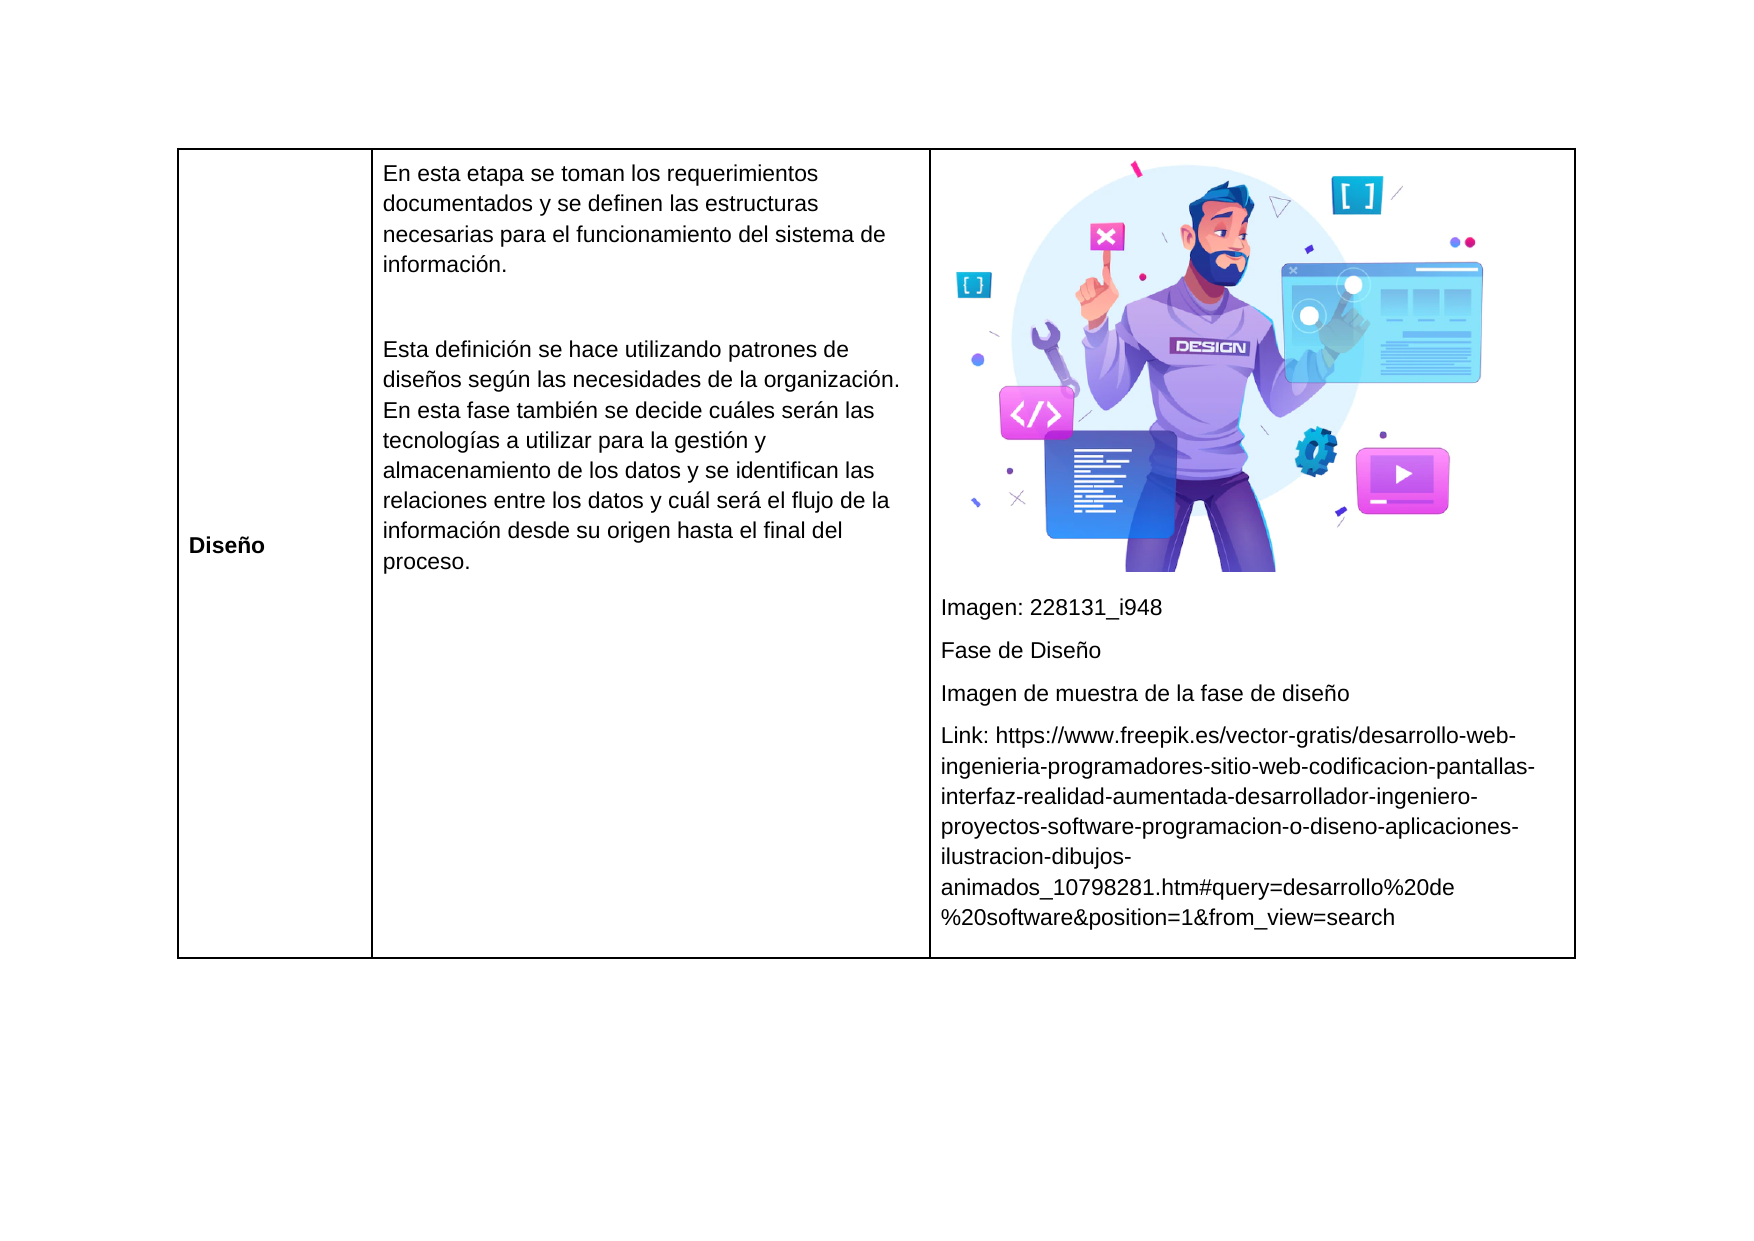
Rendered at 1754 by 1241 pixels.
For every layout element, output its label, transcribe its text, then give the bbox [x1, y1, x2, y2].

table_cell Diseño [179, 150, 371, 957]
table_cell Imagen: 228131_i948 Fase de Diseño Imagen de muestra de la fase de diseño Link: https://www.freepik.es/vector-gratis/desarrollo-web-ingenieria-programadores-sitio-web-codificacion-pantallas-interfaz-realidad-aumentada-desarrollador-ingeniero-proyectos-software-programacion-o-diseno-aplicaciones-ilustracion-dibujos-animados_10798281.htm#query=desarrollo%20de%20software&position=1&from_view=search [931, 150, 1574, 957]
table_cell En esta etapa se toman los requerimientos documentados y se definen las estructuras necesarias para el funcionamiento del sistema de información. Esta definición se hace utilizando patrones de diseños según las necesidades de la organización. En esta fase también se decide cuáles serán las tecnologías a utilizar para la gestión y almacenamiento de los datos y se identifican las relaciones entre los datos y cuál será el flujo de la información desde su origen hasta el final del proceso. [373, 150, 929, 957]
picture [940, 160, 1484, 578]
